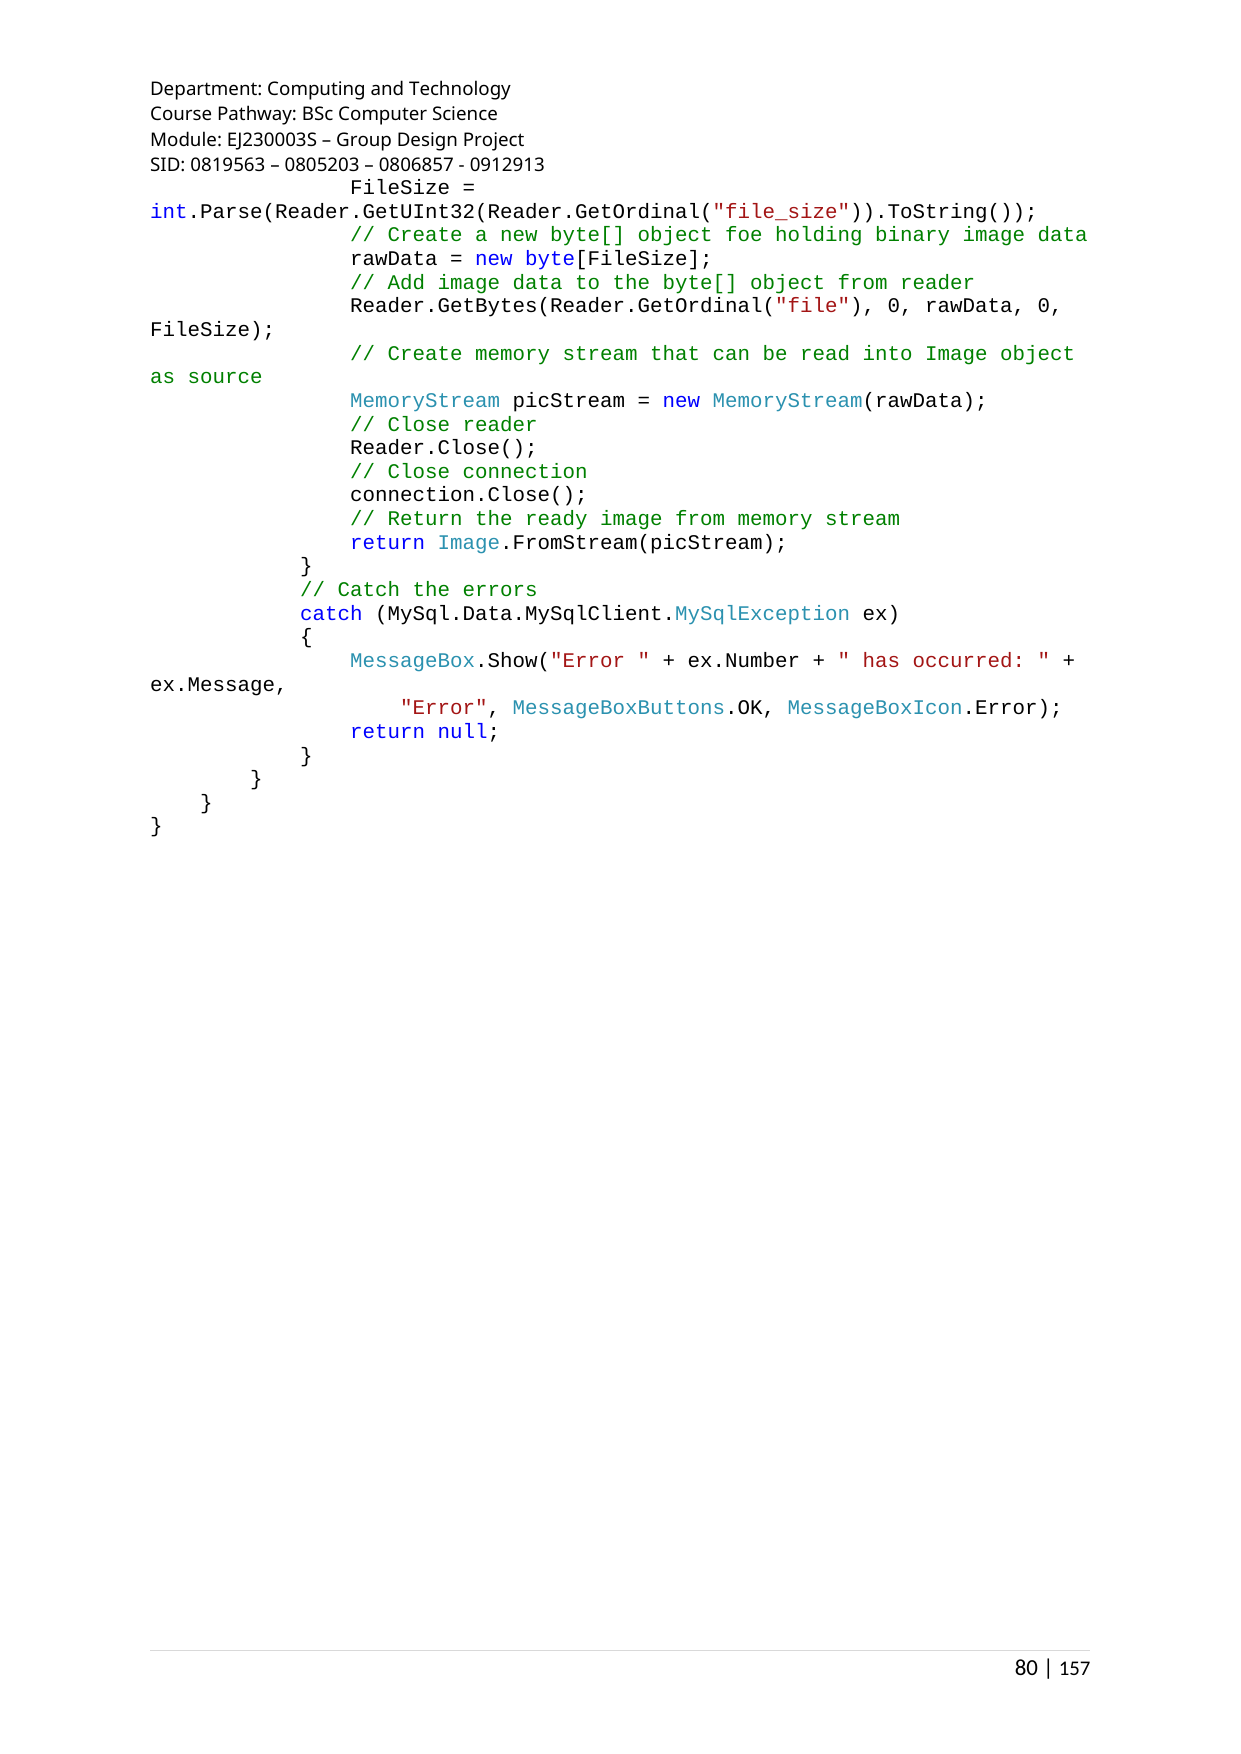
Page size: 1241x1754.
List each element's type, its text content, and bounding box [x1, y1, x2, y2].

text Reader.Close(); [150, 437, 1090, 461]
text return Image.FromStream(picStream); [150, 532, 1090, 555]
text } [150, 768, 1090, 792]
text // Create memory stream that can be read into Image object as source [150, 343, 1090, 390]
text MessageBox.Show("Error " + ex.Number + " has occurred: " + ex.Message, [150, 650, 1090, 697]
text connection.Close(); [150, 484, 1090, 508]
text } [150, 744, 1090, 768]
text { [150, 626, 1090, 650]
text catch (MySql.Data.MySqlClient.MySqlException ex) [150, 603, 1090, 626]
text Reader.GetBytes(Reader.GetOrdinal("file"), 0, rawData, 0, FileSize); [150, 295, 1090, 343]
text // Close connection [150, 461, 1090, 484]
text rawData = new byte[FileSize]; [150, 248, 1090, 272]
text FileSize = int.Parse(Reader.GetUInt32(Reader.GetOrdinal("file_size")).ToString()); [150, 177, 1090, 224]
text } [150, 792, 1090, 816]
text "Error", MessageBoxButtons.OK, MessageBoxIcon.Error); [150, 697, 1090, 721]
text return null; [150, 721, 1090, 744]
text MemoryStream picStream = new MemoryStream(rawData); [150, 390, 1090, 413]
text // Return the ready image from memory stream [150, 508, 1090, 532]
text } [150, 816, 1090, 839]
text // Add image data to the byte[] object from reader [150, 272, 1090, 295]
text // Create a new byte[] object foe holding binary image data [150, 224, 1090, 248]
text // Close reader [150, 413, 1090, 437]
text } [150, 555, 1090, 579]
text // Catch the errors [150, 579, 1090, 603]
